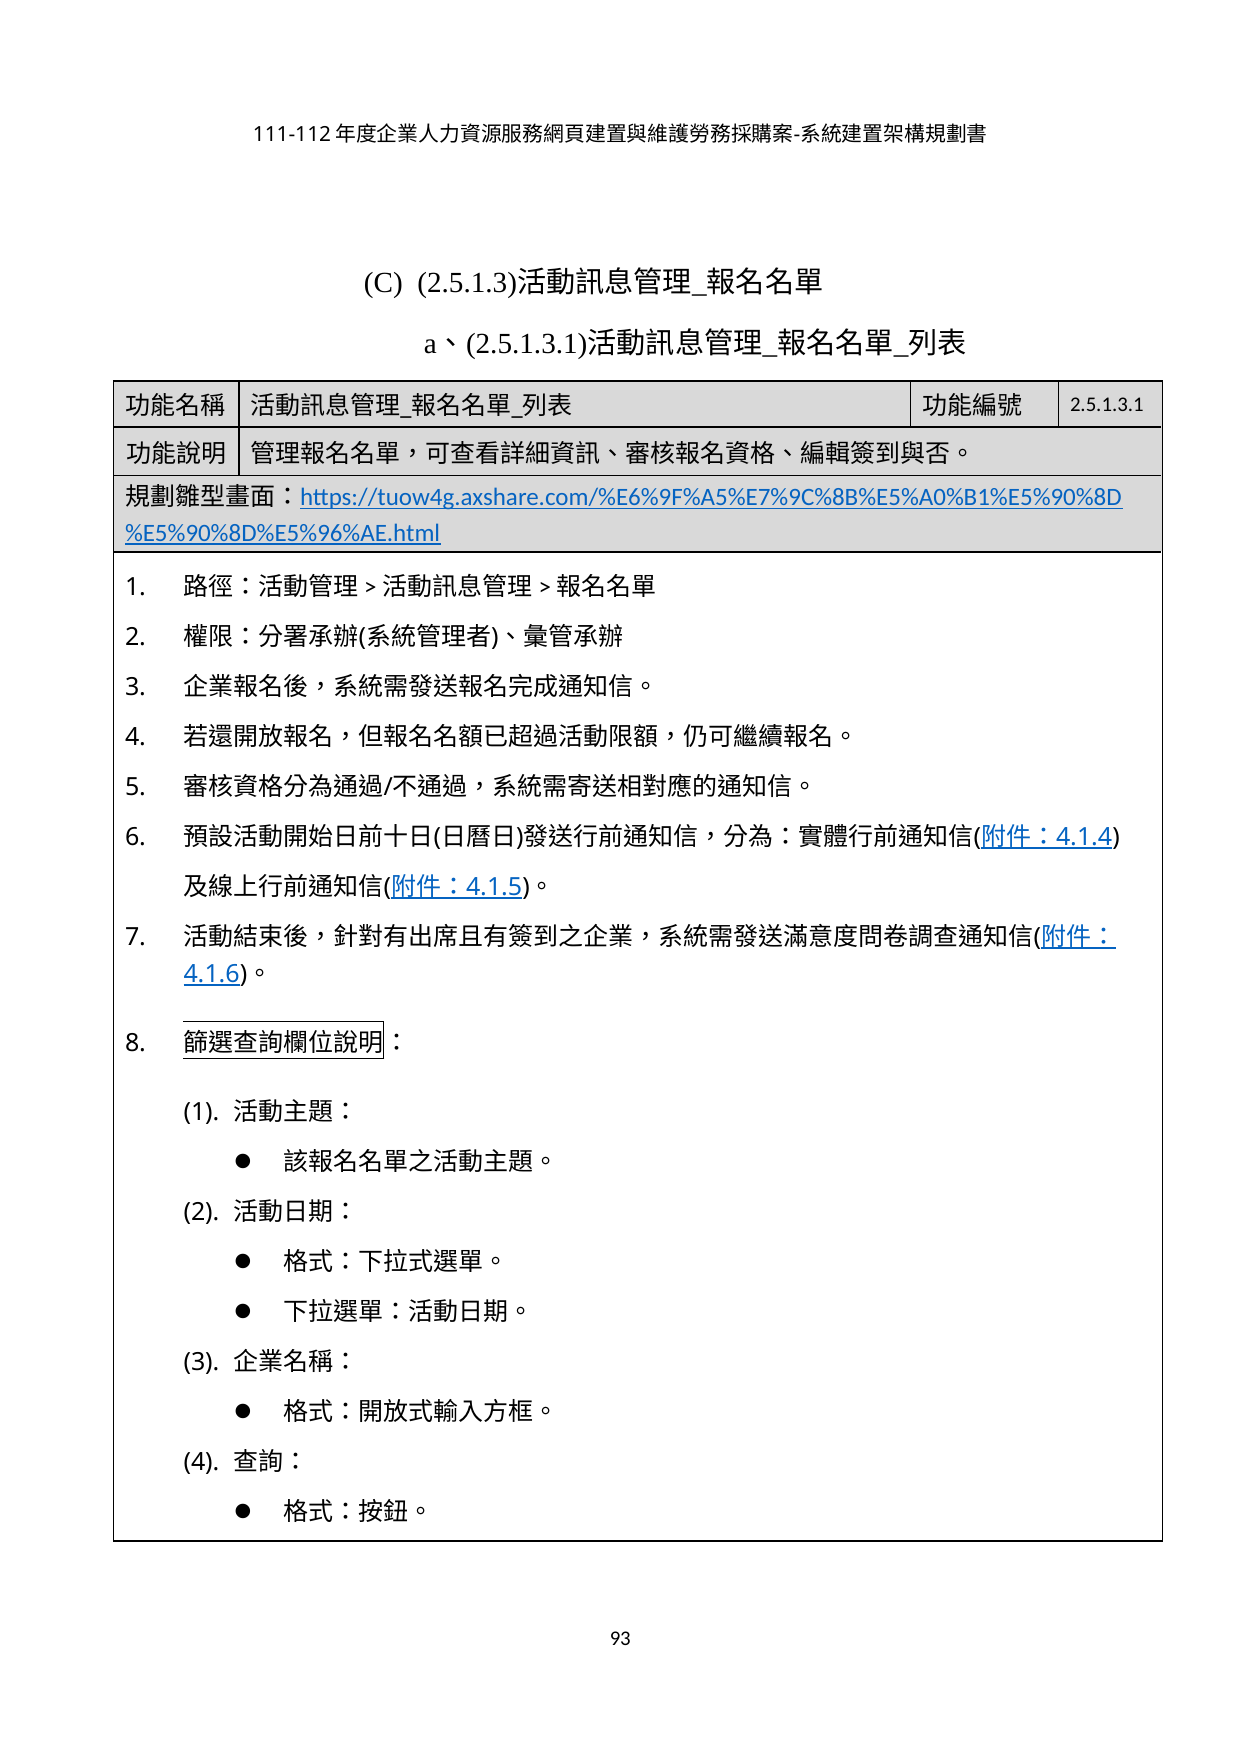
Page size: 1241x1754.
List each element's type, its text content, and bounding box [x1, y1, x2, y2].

table_header 功能編號 [911, 382, 1058, 426]
table_header 2.5.1.3.1 [1059, 382, 1162, 426]
table_header 活動訊息管理_報名名單_列表 [240, 382, 910, 426]
table_cell 管理報名名單，可查看詳細資訊、審核報名資格、編輯簽到與否。 [240, 426, 1162, 475]
list (C) (2.5.1.3)活動訊息管理_報名名單 [364, 258, 1053, 301]
text (2.5.1.3.1)活動訊息管理_報名名單_列表 [424, 319, 1053, 362]
table_cell 功能說明 [114, 428, 238, 475]
table_cell 規劃雛型畫面：https://tuow4g.axshare.com/%E6%9F%A5%E7%9C%8B%E5%A0%B1%E5%90%8D%E5%90%8D%E5%96%AE.html [114, 475, 1162, 551]
table_header 功能名稱 [114, 382, 238, 426]
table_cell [114, 551, 1162, 1540]
